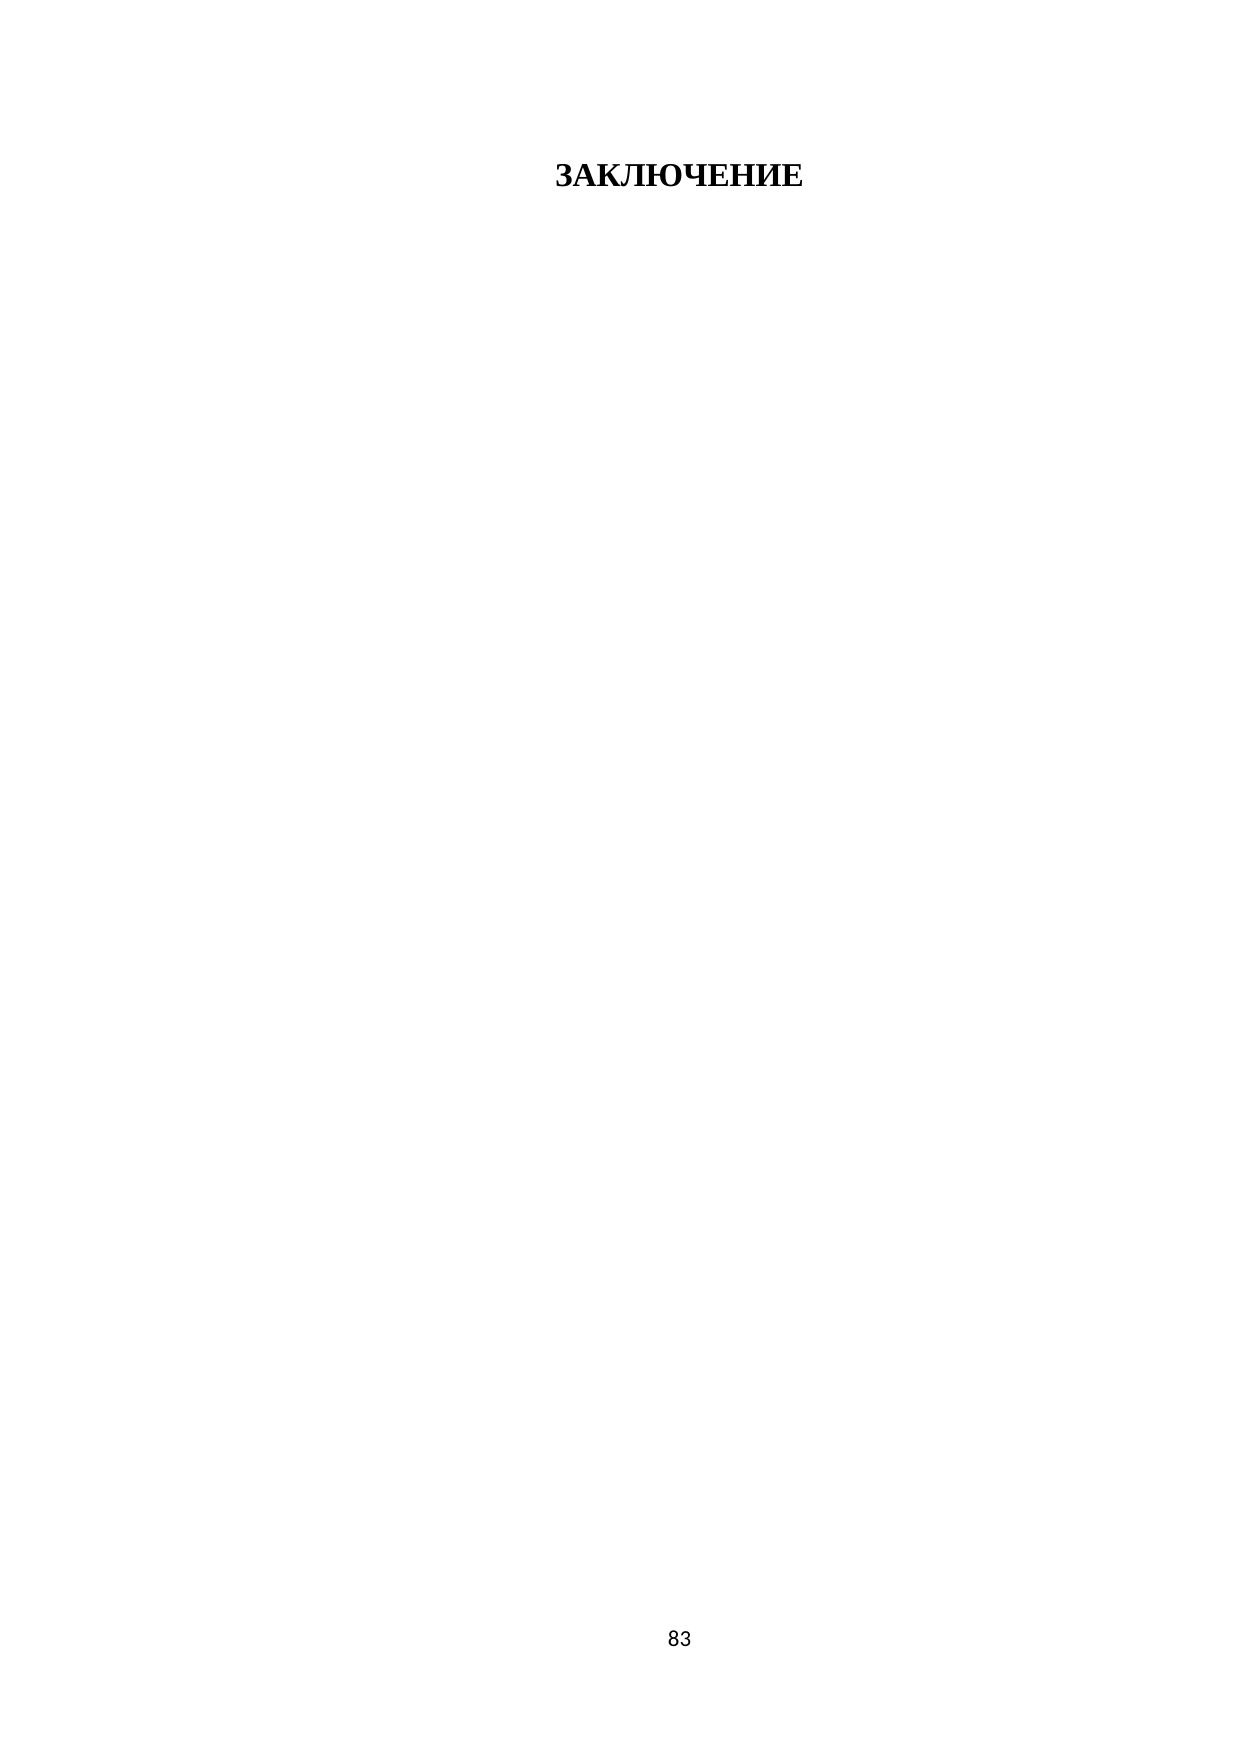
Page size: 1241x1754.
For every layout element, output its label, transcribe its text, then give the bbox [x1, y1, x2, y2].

subtitle ЗАКЛЮЧЕНИЕ [177, 156, 1181, 194]
